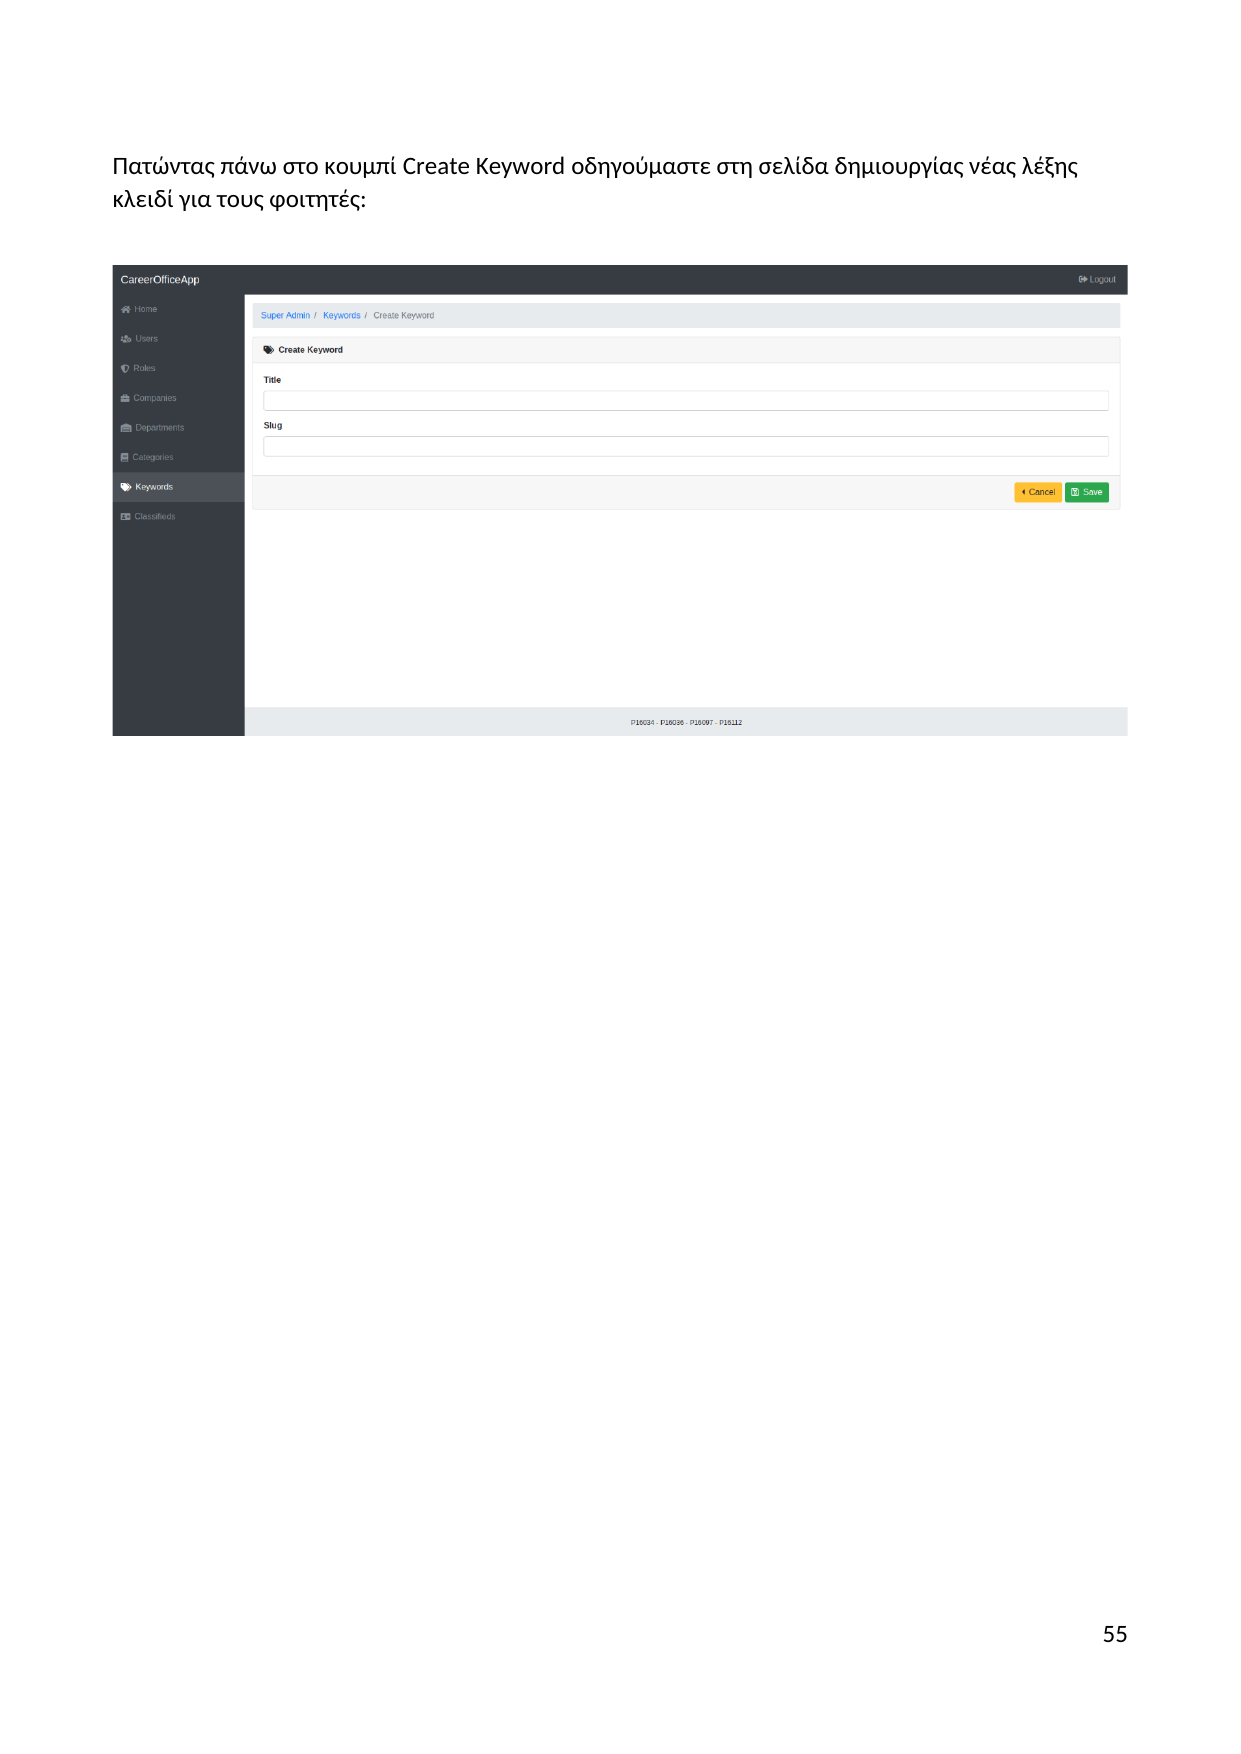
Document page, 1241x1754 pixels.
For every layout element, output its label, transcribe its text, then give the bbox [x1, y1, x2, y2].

text Πατώντας πάνω στο κουμπί Create Keyword οδηγούμαστε στη σελίδα δημιουργίας νέας λέξης κλειδί για τους φοιτητές: [112, 150, 1128, 213]
picture [112, 265, 1128, 736]
